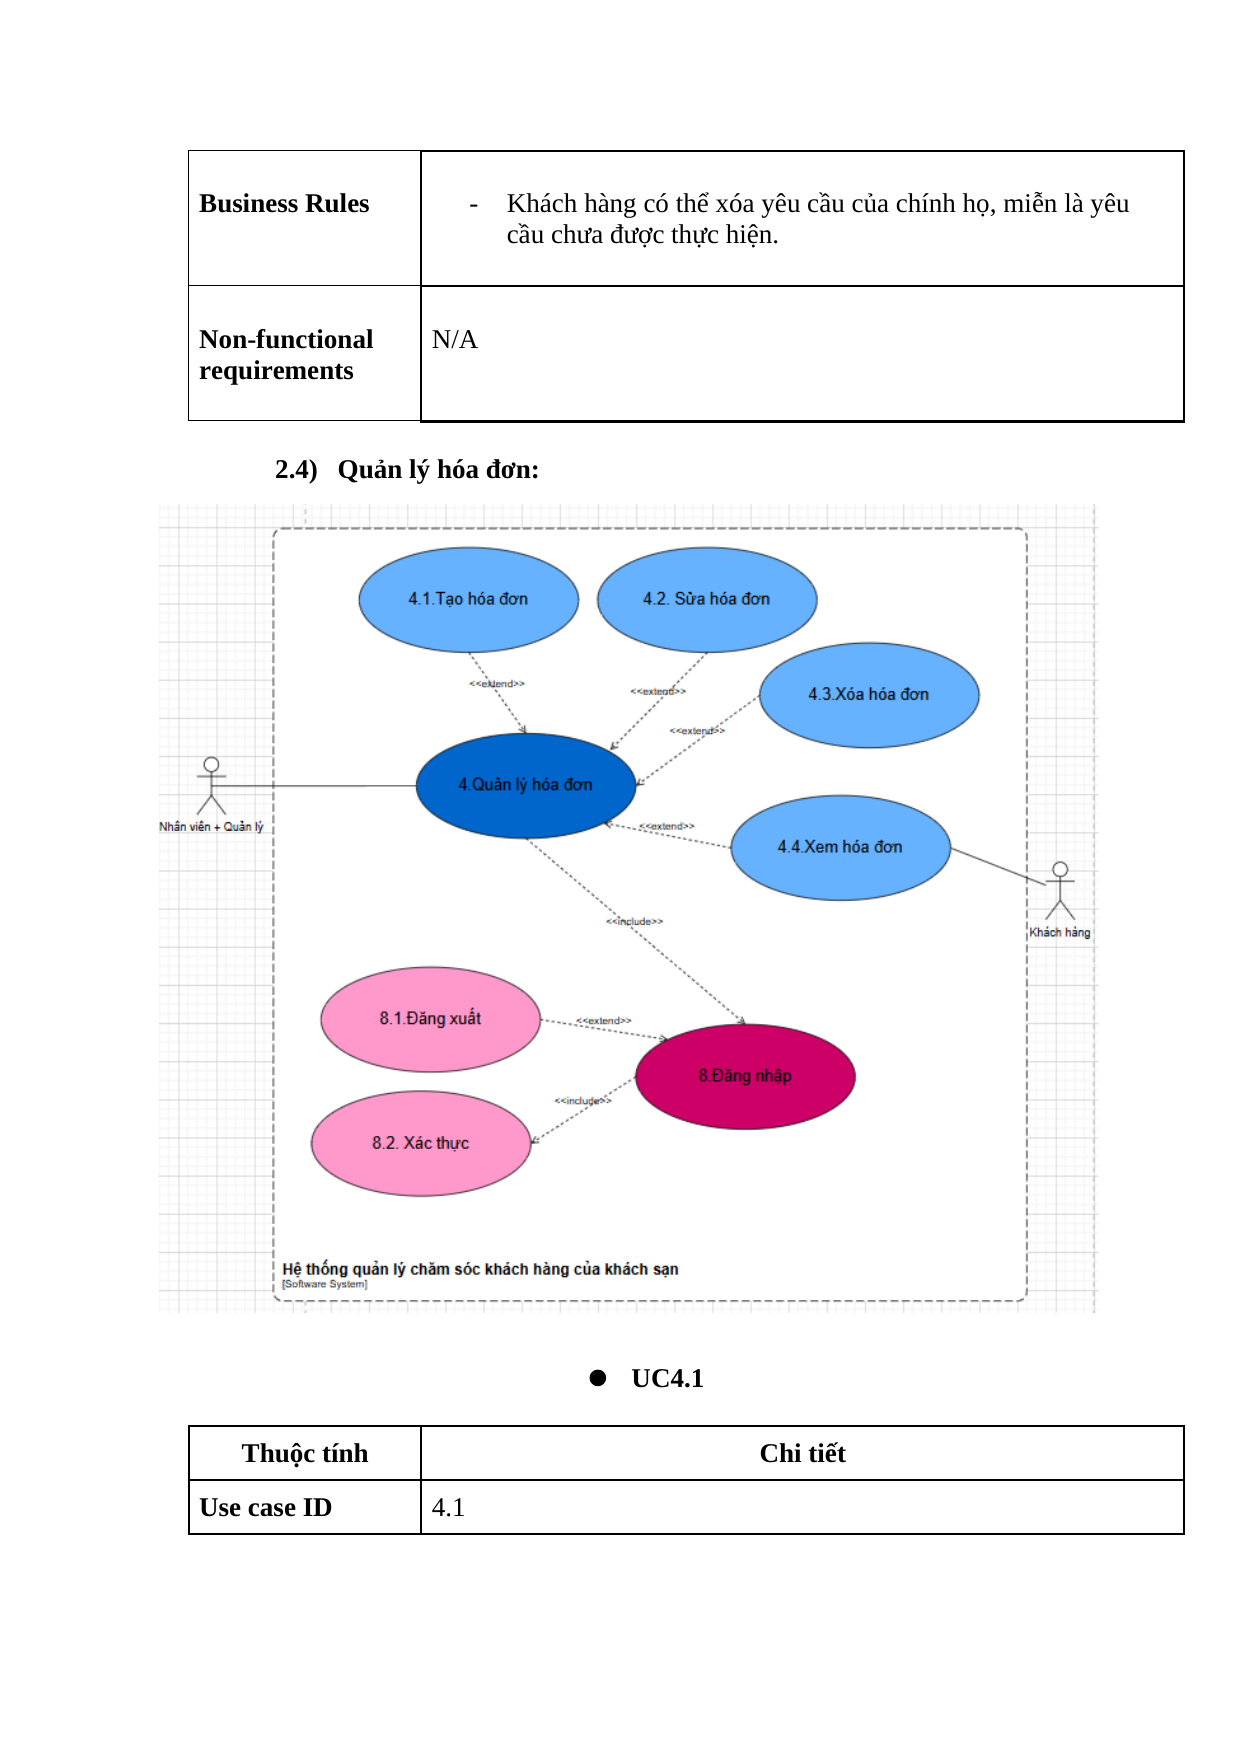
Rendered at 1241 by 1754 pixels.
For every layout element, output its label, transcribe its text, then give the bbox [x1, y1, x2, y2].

table_header Thuộc tính [190, 1427, 420, 1479]
list UC4.1 [187, 1362, 1104, 1393]
list Quản lý hóa đơn: [275, 454, 1104, 485]
table_cell 4.1 [422, 1481, 1183, 1533]
table_cell Non-functional requirements [189, 286, 420, 420]
table_cell Khách hàng có thể xóa yêu cầu của chính họ, miễn là yêu cầu chưa được thực hiện. [422, 152, 1183, 285]
table_cell Use case ID [190, 1481, 420, 1533]
table_cell Business Rules [189, 151, 420, 285]
table_header Chi tiết [422, 1427, 1183, 1479]
table_cell N/A [422, 287, 1183, 420]
picture [158, 504, 1099, 1313]
